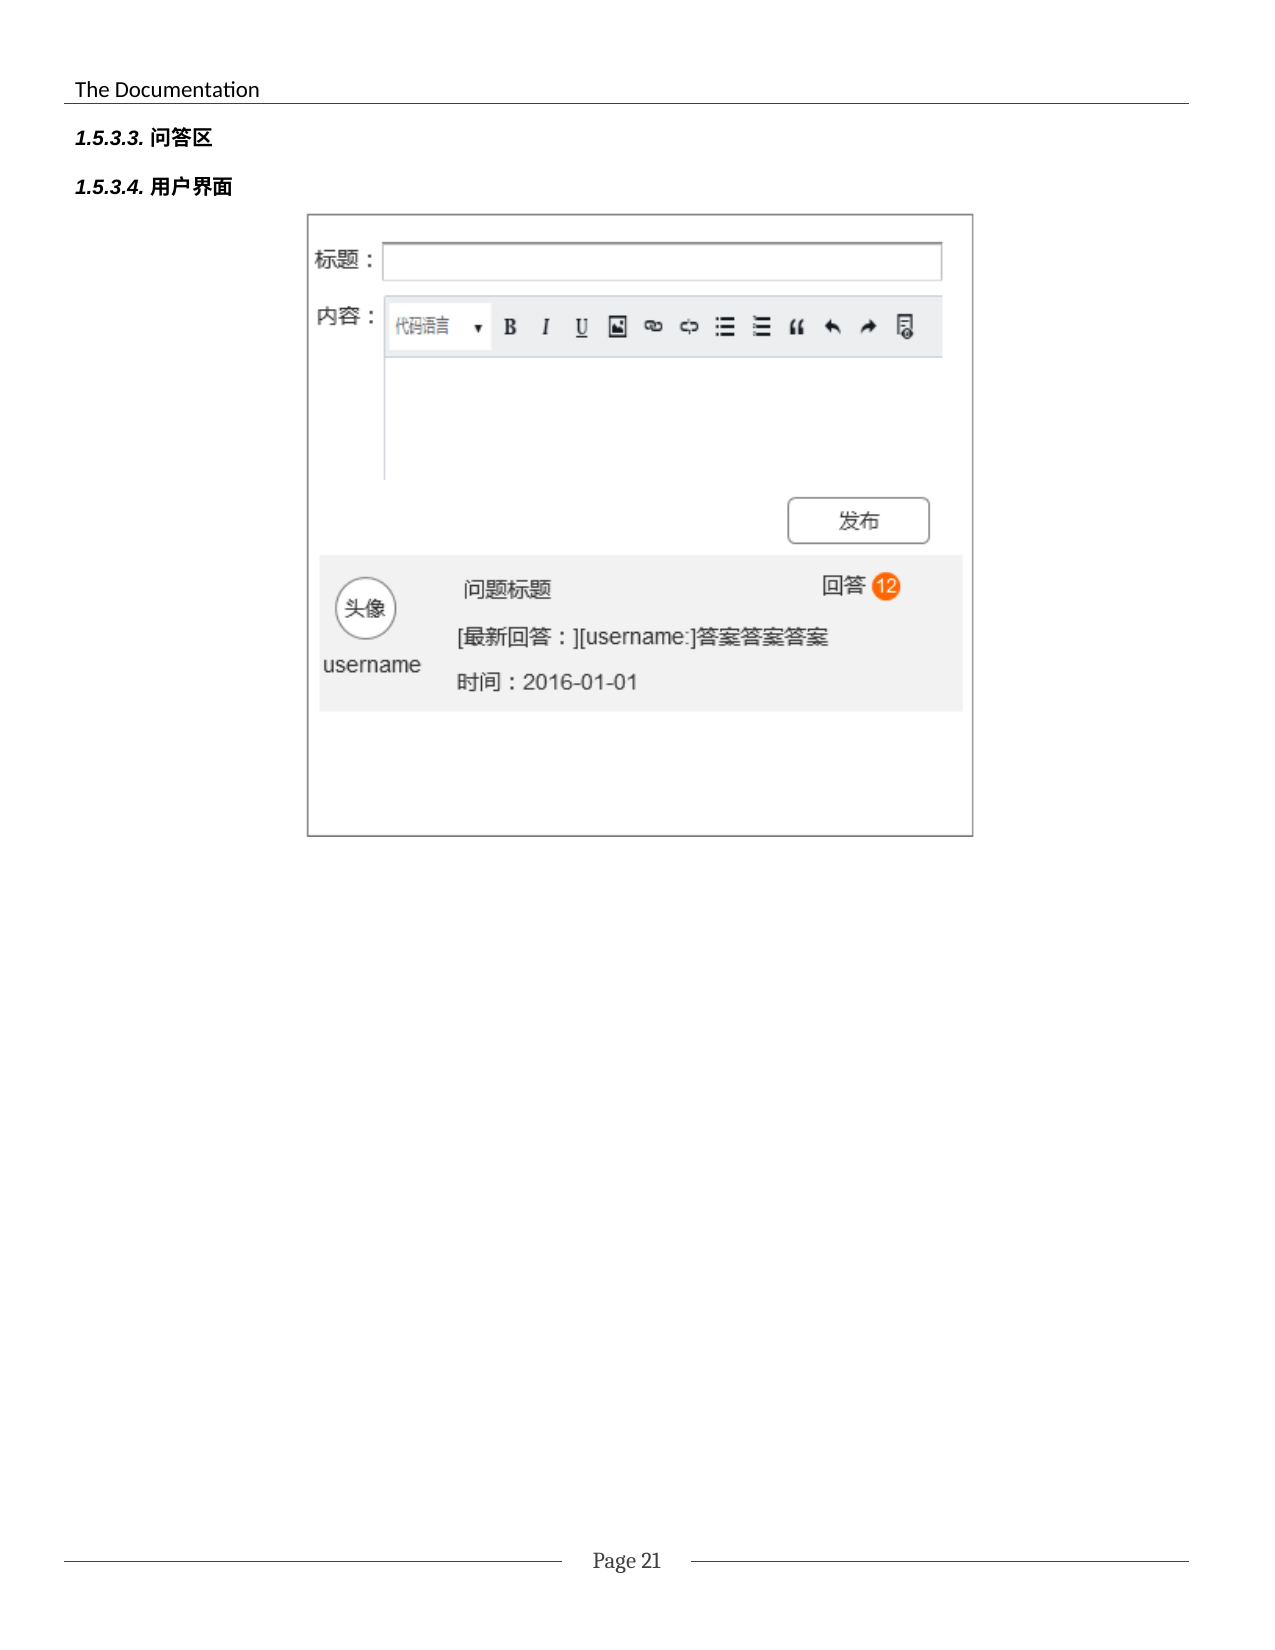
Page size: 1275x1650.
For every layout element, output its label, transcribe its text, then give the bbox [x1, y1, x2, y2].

subtitle 用户界面 [75, 175, 1200, 199]
subtitle 问答区 [75, 126, 1200, 150]
